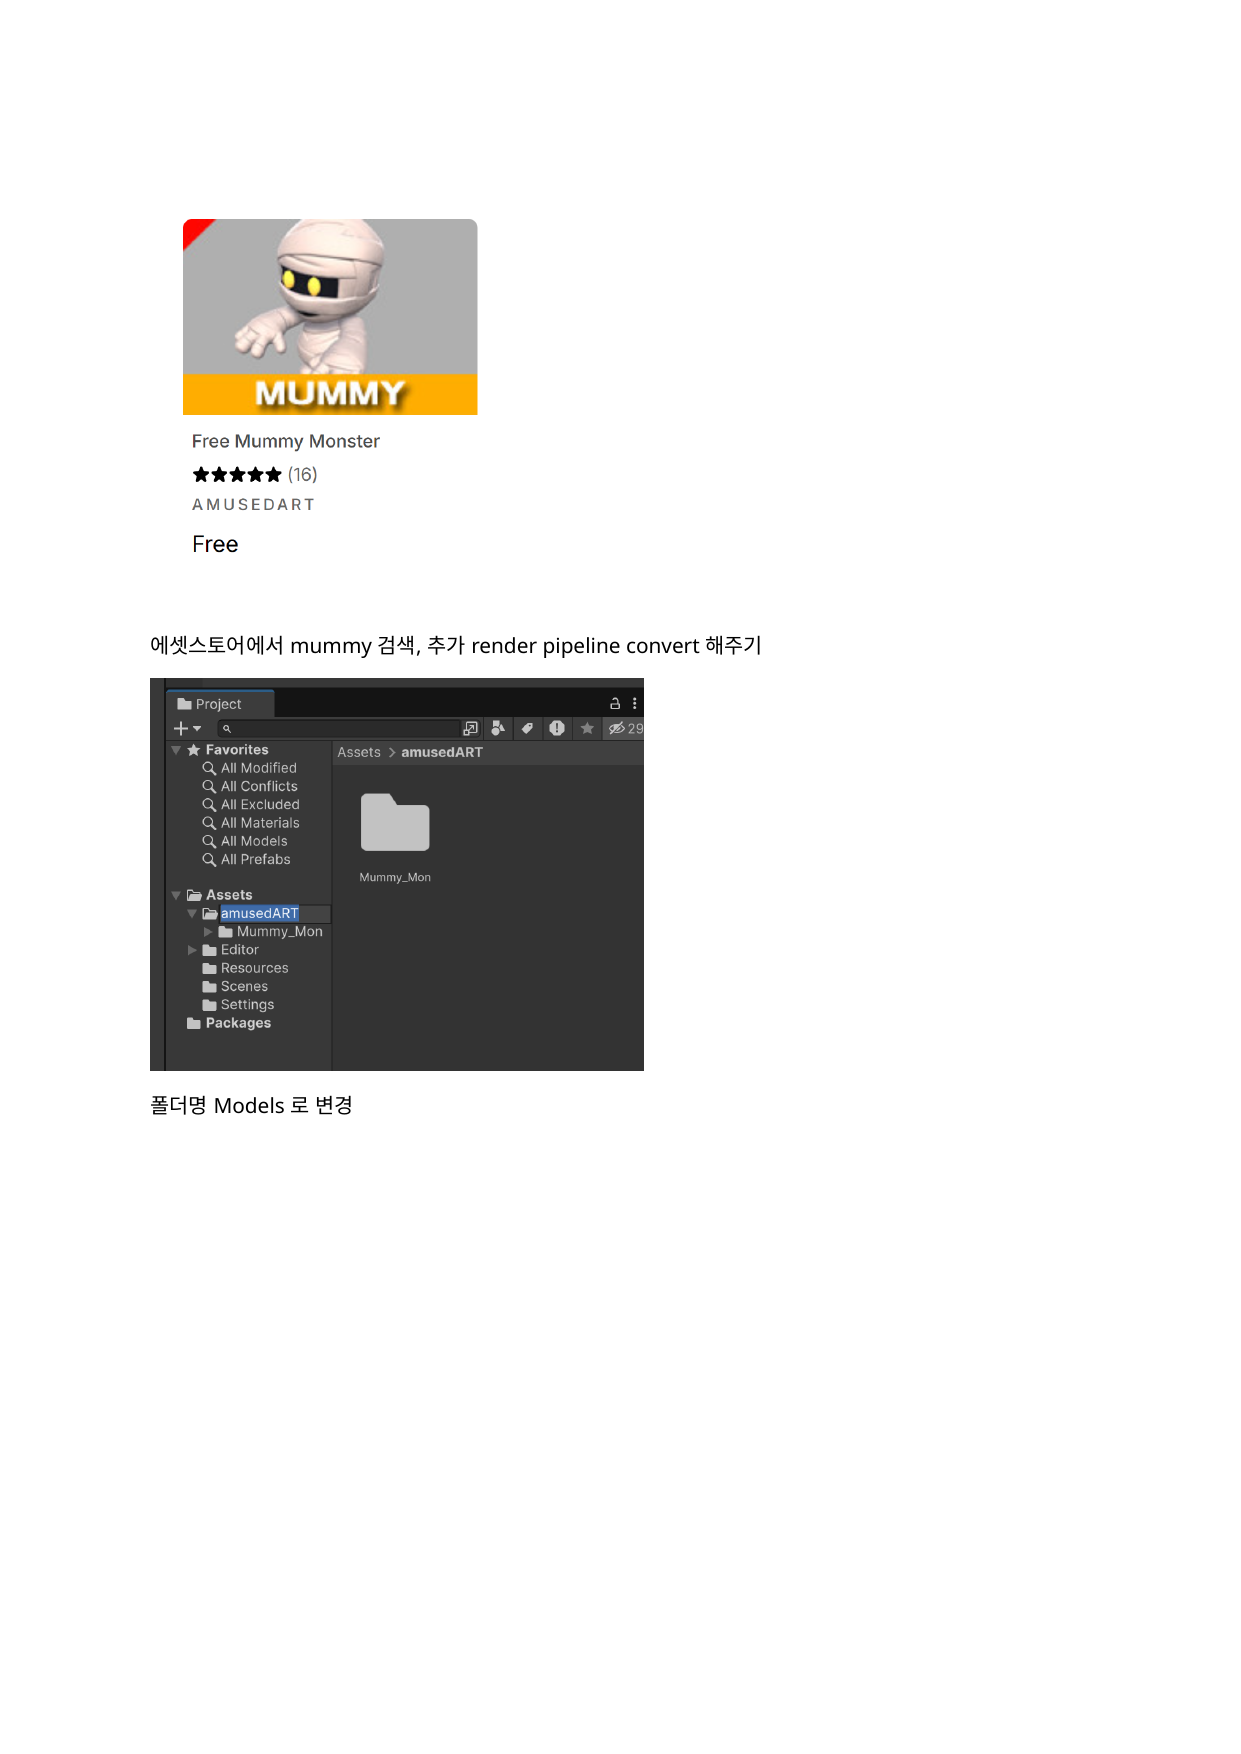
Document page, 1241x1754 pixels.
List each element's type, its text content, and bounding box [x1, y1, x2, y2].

picture [150, 678, 644, 1071]
picture [150, 177, 491, 611]
text 폴더명 Models 로 변경 [150, 1090, 1090, 1120]
text 에셋스토어에서 mummy 검색, 추가 render pipeline convert 해주기 [150, 629, 1090, 660]
